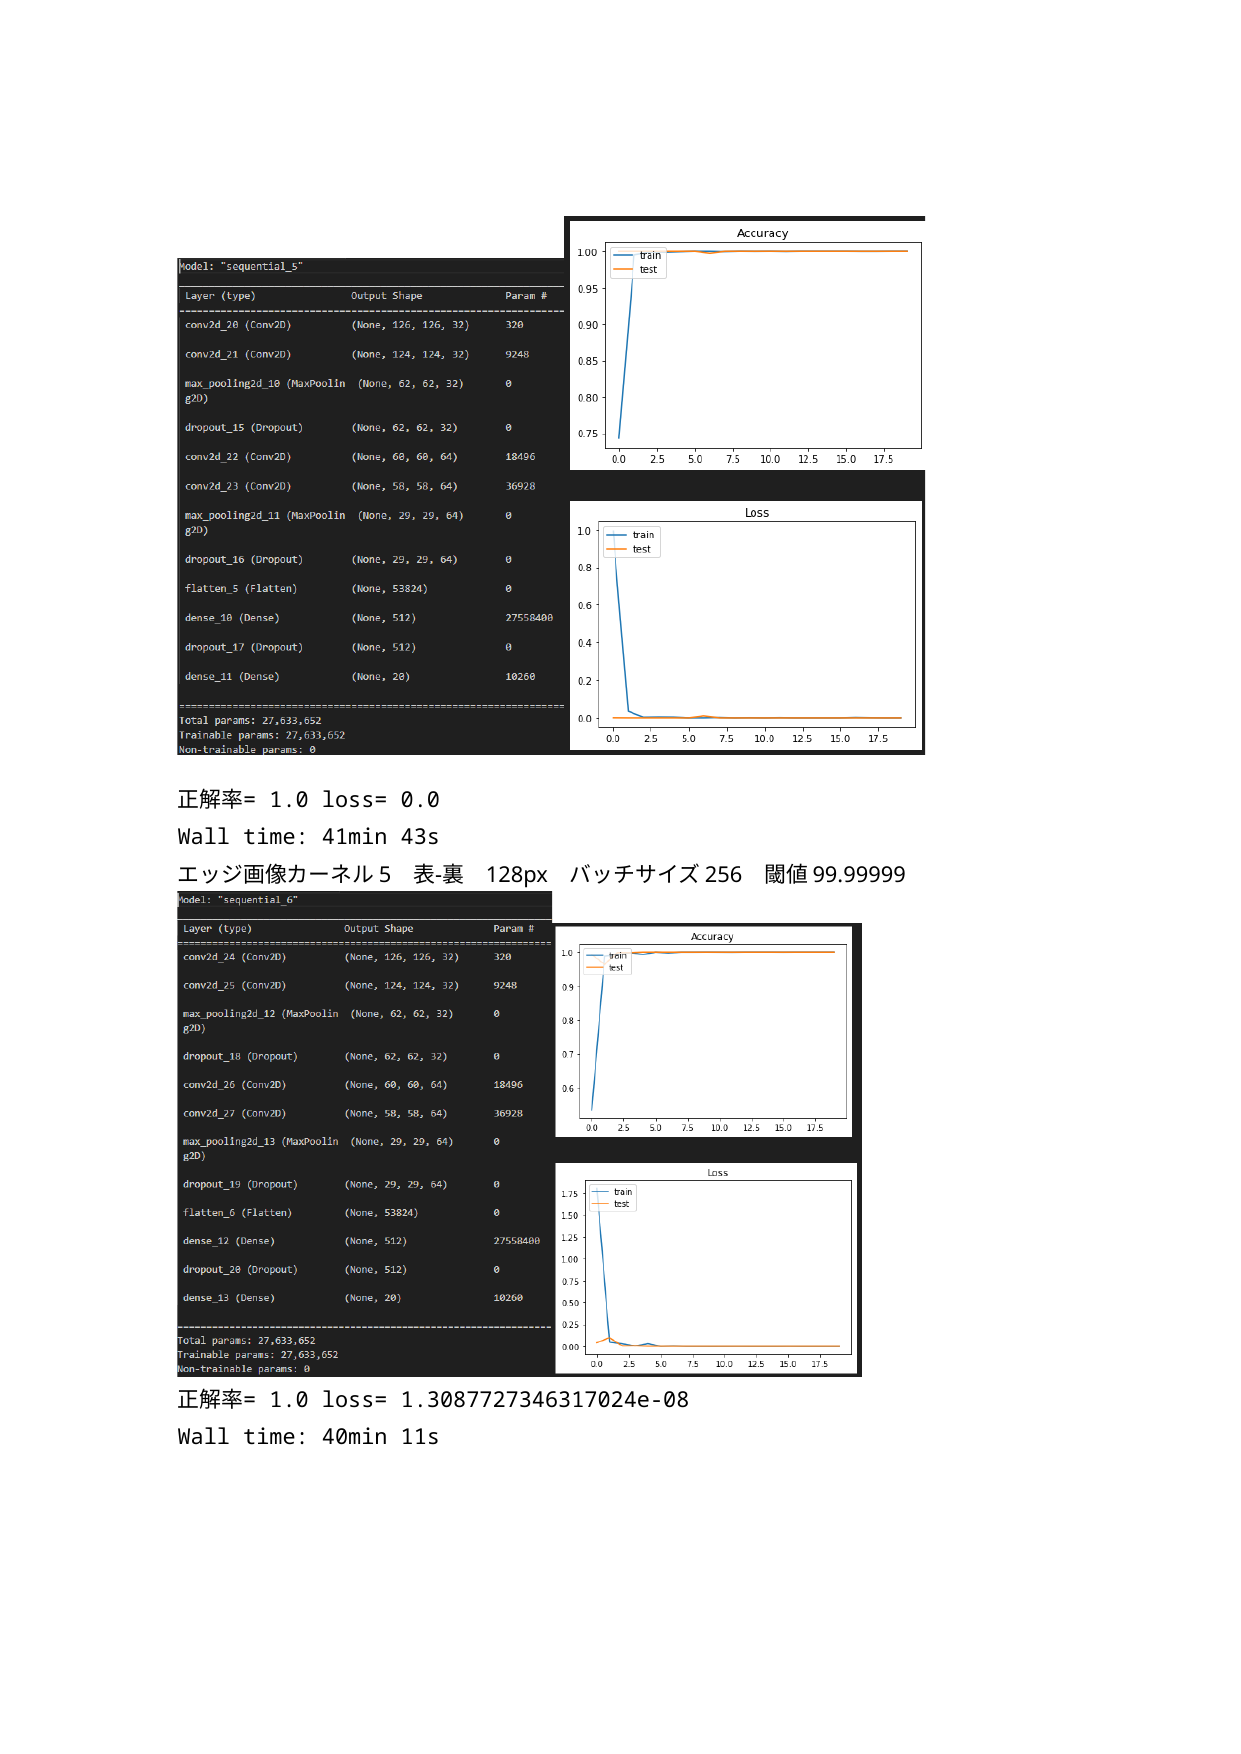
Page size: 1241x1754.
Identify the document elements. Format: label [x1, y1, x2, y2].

picture [177, 216, 926, 755]
picture [177, 891, 862, 1377]
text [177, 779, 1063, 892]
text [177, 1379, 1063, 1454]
